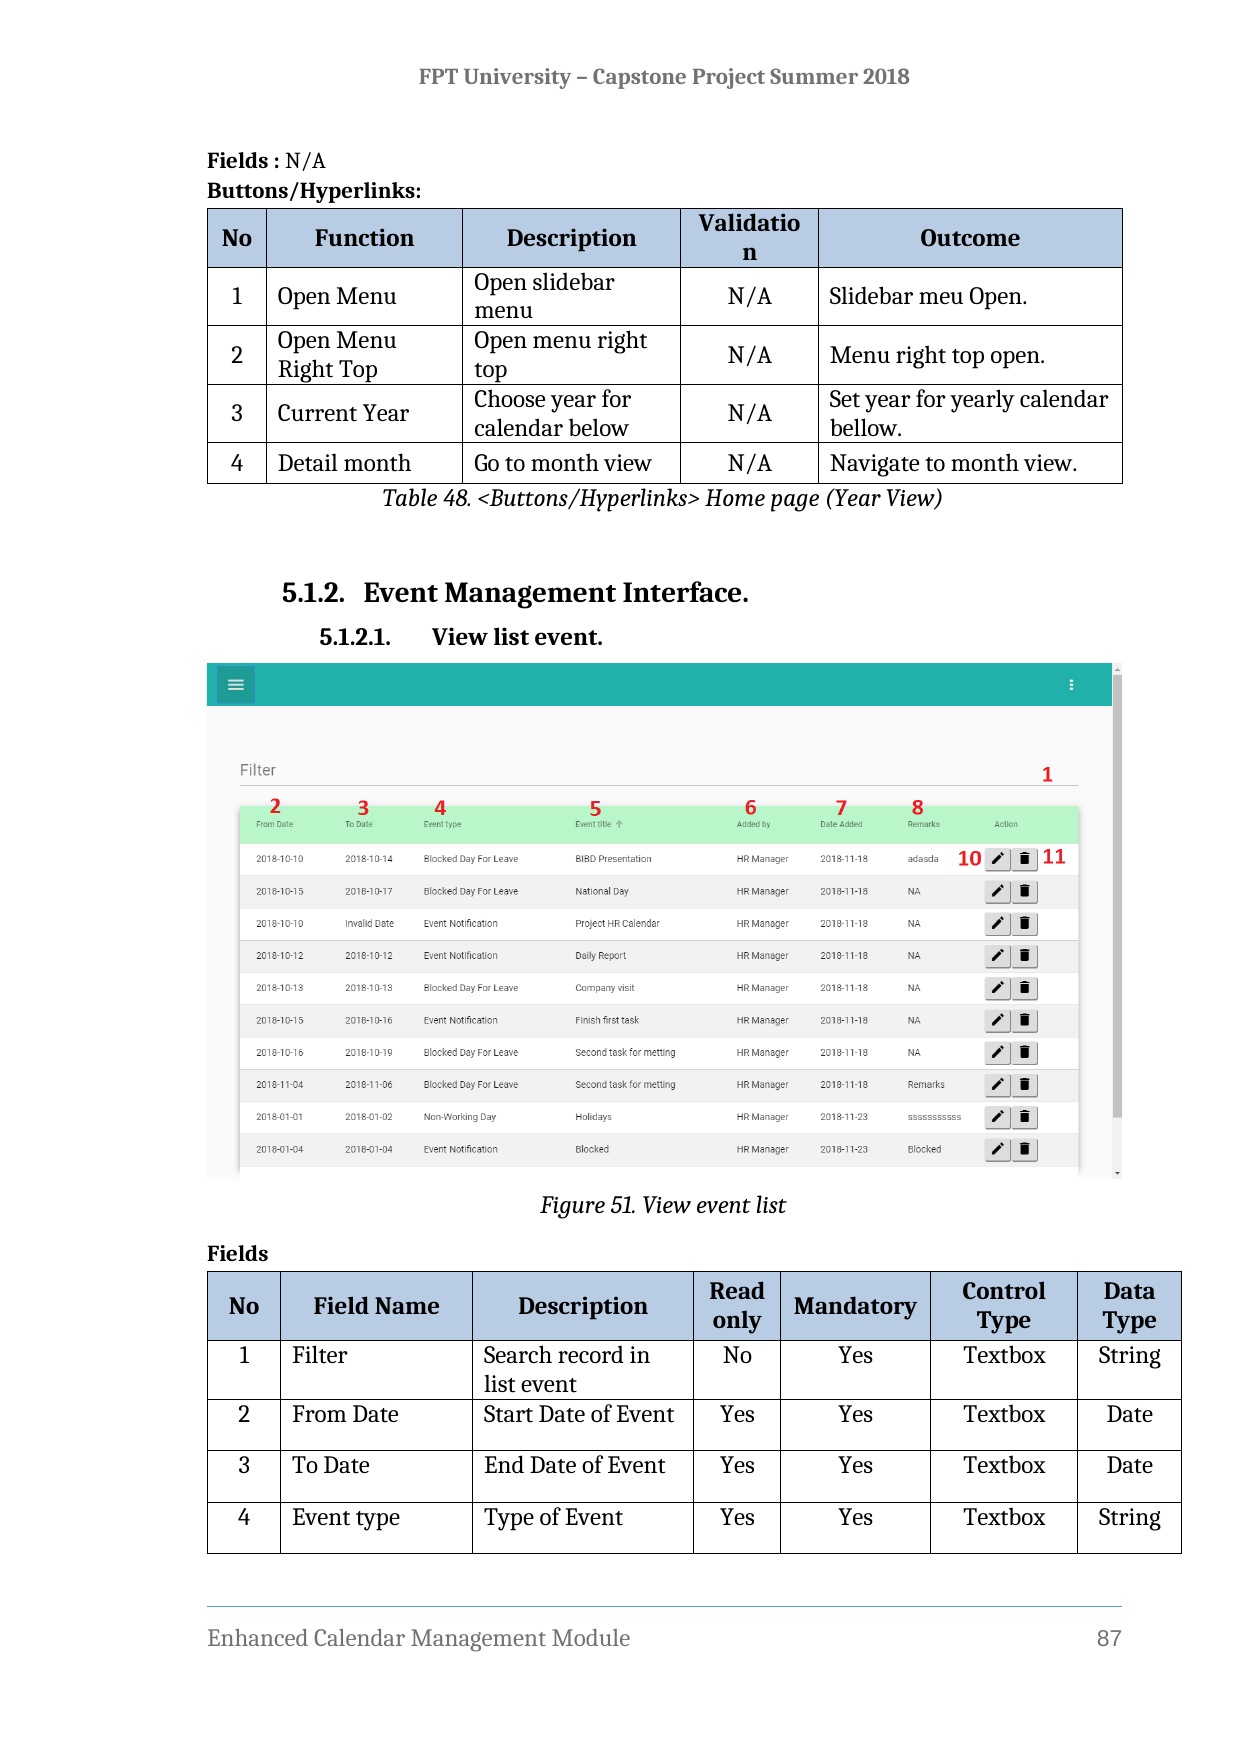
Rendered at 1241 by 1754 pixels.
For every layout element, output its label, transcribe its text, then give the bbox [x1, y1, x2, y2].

table_header Mandatory [781, 1272, 930, 1340]
table_cell 3 [208, 1451, 280, 1502]
table_header No [208, 209, 266, 267]
table_header No [208, 1272, 280, 1340]
text Fields : N/A [207, 148, 1122, 174]
table_cell Textbox [931, 1341, 1077, 1399]
table_cell Yes [694, 1451, 780, 1502]
table_cell End Date of Event [473, 1451, 693, 1502]
table_cell Go to month view [463, 443, 680, 483]
table_cell Yes [781, 1451, 930, 1502]
table_cell Yes [781, 1341, 930, 1399]
picture [206, 663, 1123, 1179]
table_cell Current Year [267, 385, 462, 442]
table_cell Navigate to month view. [819, 443, 1122, 483]
text Buttons/Hyperlinks: [207, 178, 1122, 204]
table_cell Search record in list event [473, 1341, 693, 1399]
table_cell String [1078, 1341, 1181, 1399]
table_cell N/A [681, 326, 818, 384]
table_cell 1 [208, 268, 266, 325]
table_header Description [473, 1272, 693, 1340]
table_cell No [694, 1341, 780, 1399]
text Figure 51. View event list [207, 1191, 1122, 1219]
table_cell Start Date of Event [473, 1400, 693, 1450]
table_cell Set year for yearly calendar bellow. [819, 385, 1122, 442]
table_cell 3 [208, 385, 266, 442]
table_cell 4 [208, 1503, 280, 1553]
table_header Data Type [1078, 1272, 1181, 1340]
table_cell From Date [281, 1400, 472, 1450]
table_cell Detail month [267, 443, 462, 483]
table_header Validation [681, 209, 818, 267]
table_cell Textbox [931, 1451, 1077, 1502]
table_cell String [1078, 1503, 1181, 1553]
table_cell Slidebar meu Open. [819, 268, 1122, 325]
table_cell Date [1078, 1400, 1181, 1450]
table_header Control Type [931, 1272, 1077, 1340]
table_cell Type of Event [473, 1503, 693, 1553]
table_cell 4 [208, 443, 266, 483]
table_cell Textbox [931, 1400, 1077, 1450]
table_header Description [463, 209, 680, 267]
list Event Management Interface. [282, 577, 1122, 610]
text Table 48. <Buttons/Hyperlinks> Home page (Year View) [207, 484, 1122, 513]
table_cell Event type [281, 1503, 472, 1553]
table_cell Yes [781, 1503, 930, 1553]
table_cell 2 [208, 326, 266, 384]
table_cell Filter [281, 1341, 472, 1399]
text Fields [207, 1240, 1122, 1267]
table_cell Open slidebar menu [463, 268, 680, 325]
table_cell Open Menu [267, 268, 462, 325]
table_cell Open Menu Right Top [267, 326, 462, 384]
table_cell Yes [694, 1503, 780, 1553]
table_cell N/A [681, 385, 818, 442]
table_cell Menu right top open. [819, 326, 1122, 384]
table_cell Textbox [931, 1503, 1077, 1553]
table_cell To Date [281, 1451, 472, 1502]
table_cell 2 [208, 1400, 280, 1450]
table_cell Yes [694, 1400, 780, 1450]
table_header Outcome [819, 209, 1122, 267]
table_cell N/A [681, 268, 818, 325]
table_cell 1 [208, 1341, 280, 1399]
table_cell N/A [681, 443, 818, 483]
table_cell Yes [781, 1400, 930, 1450]
table_header Read only [694, 1272, 780, 1340]
table_cell Date [1078, 1451, 1181, 1502]
table_cell Choose year for calendar below [463, 385, 680, 442]
table_header Field Name [281, 1272, 472, 1340]
table_cell Open menu right top [463, 326, 680, 384]
table_header Function [267, 209, 462, 267]
list View list event. [319, 623, 1122, 651]
